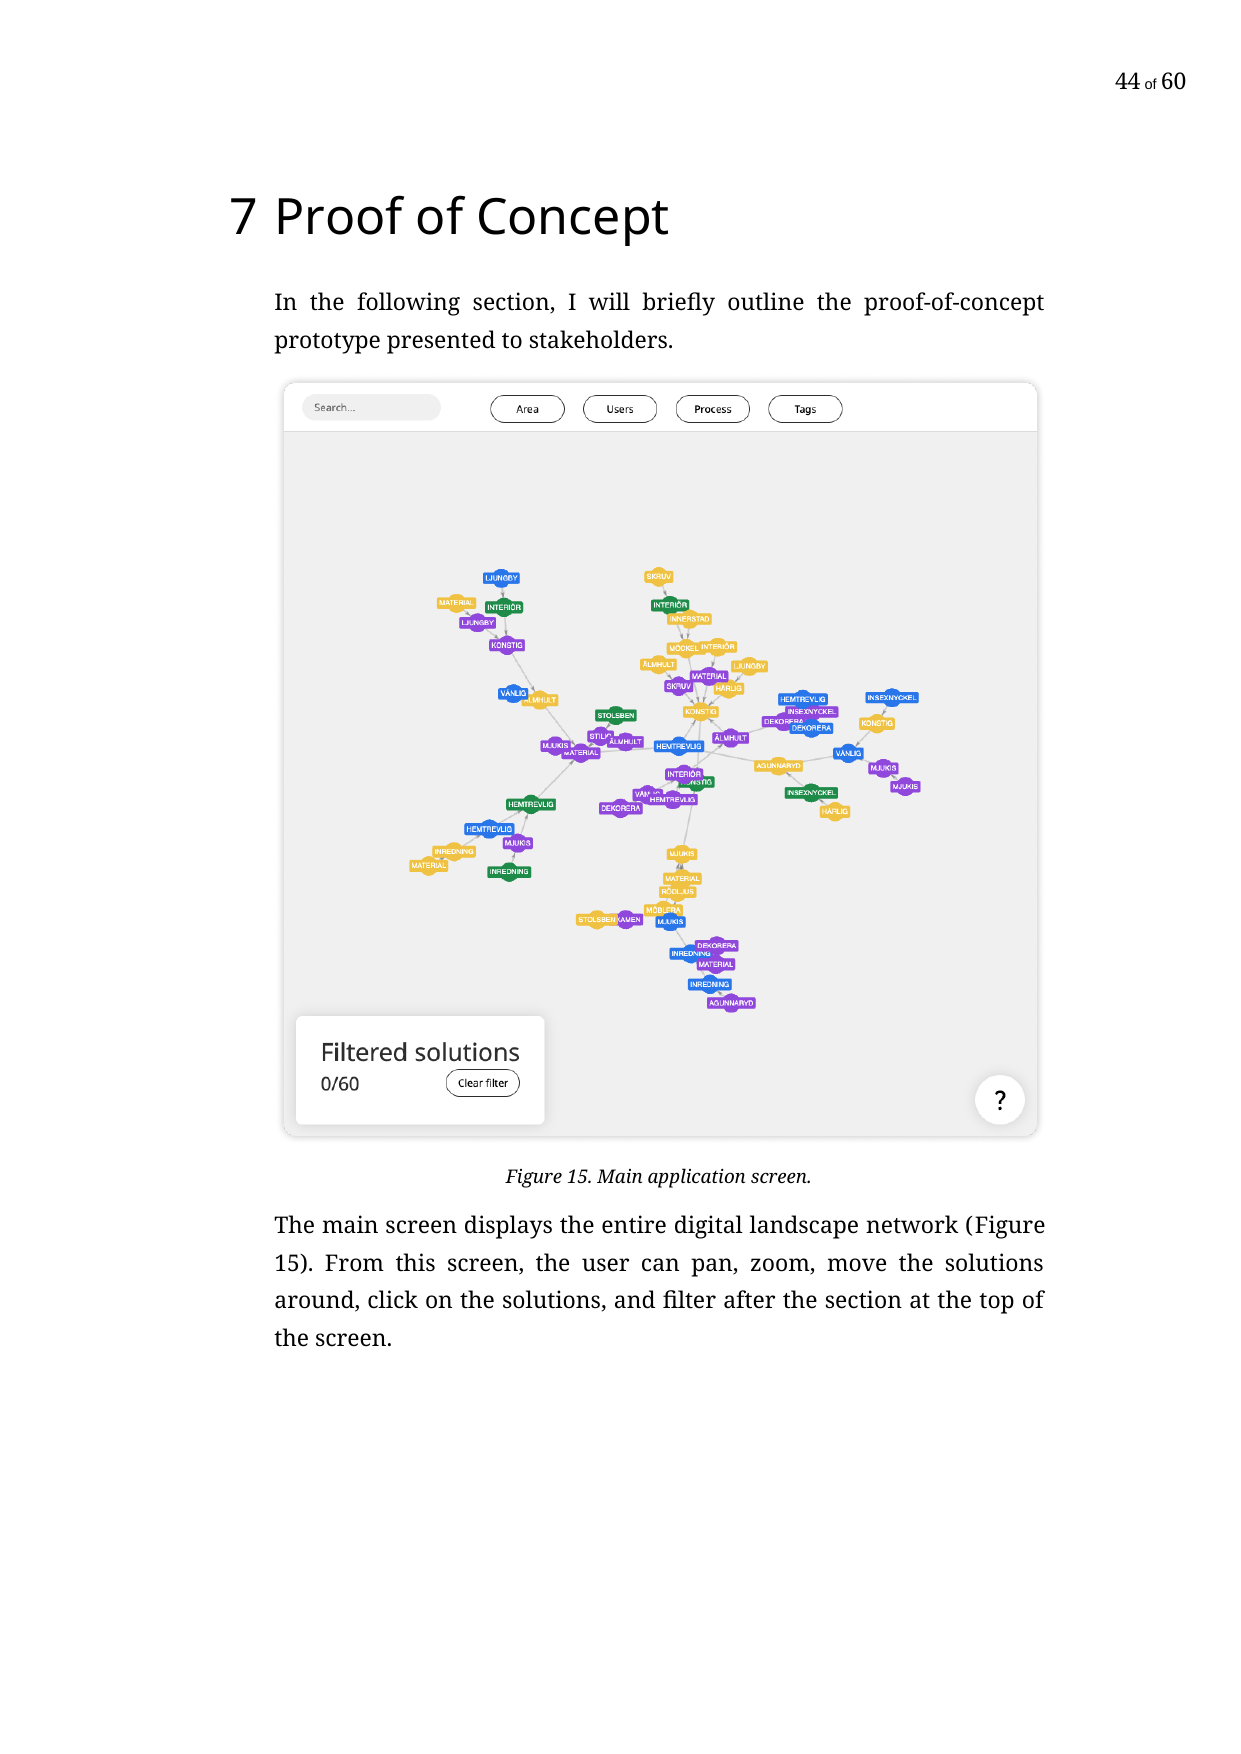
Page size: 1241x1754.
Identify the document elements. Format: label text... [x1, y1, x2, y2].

subtitle Proof of Concept [229, 181, 1045, 249]
text The main screen displays the entire digital landscape network (Figure 15). From this screen, the user can pan, zoom, move the solutions around, click on the solutions, and filter after the section at the top of the screen. [274, 1209, 1045, 1353]
text In the following section, I will briefly outline the proof-of-concept prototype presented to stakeholders. [274, 286, 1045, 355]
picture [274, 373, 1046, 1145]
text Figure 15. Main application screen. [274, 1163, 1045, 1189]
